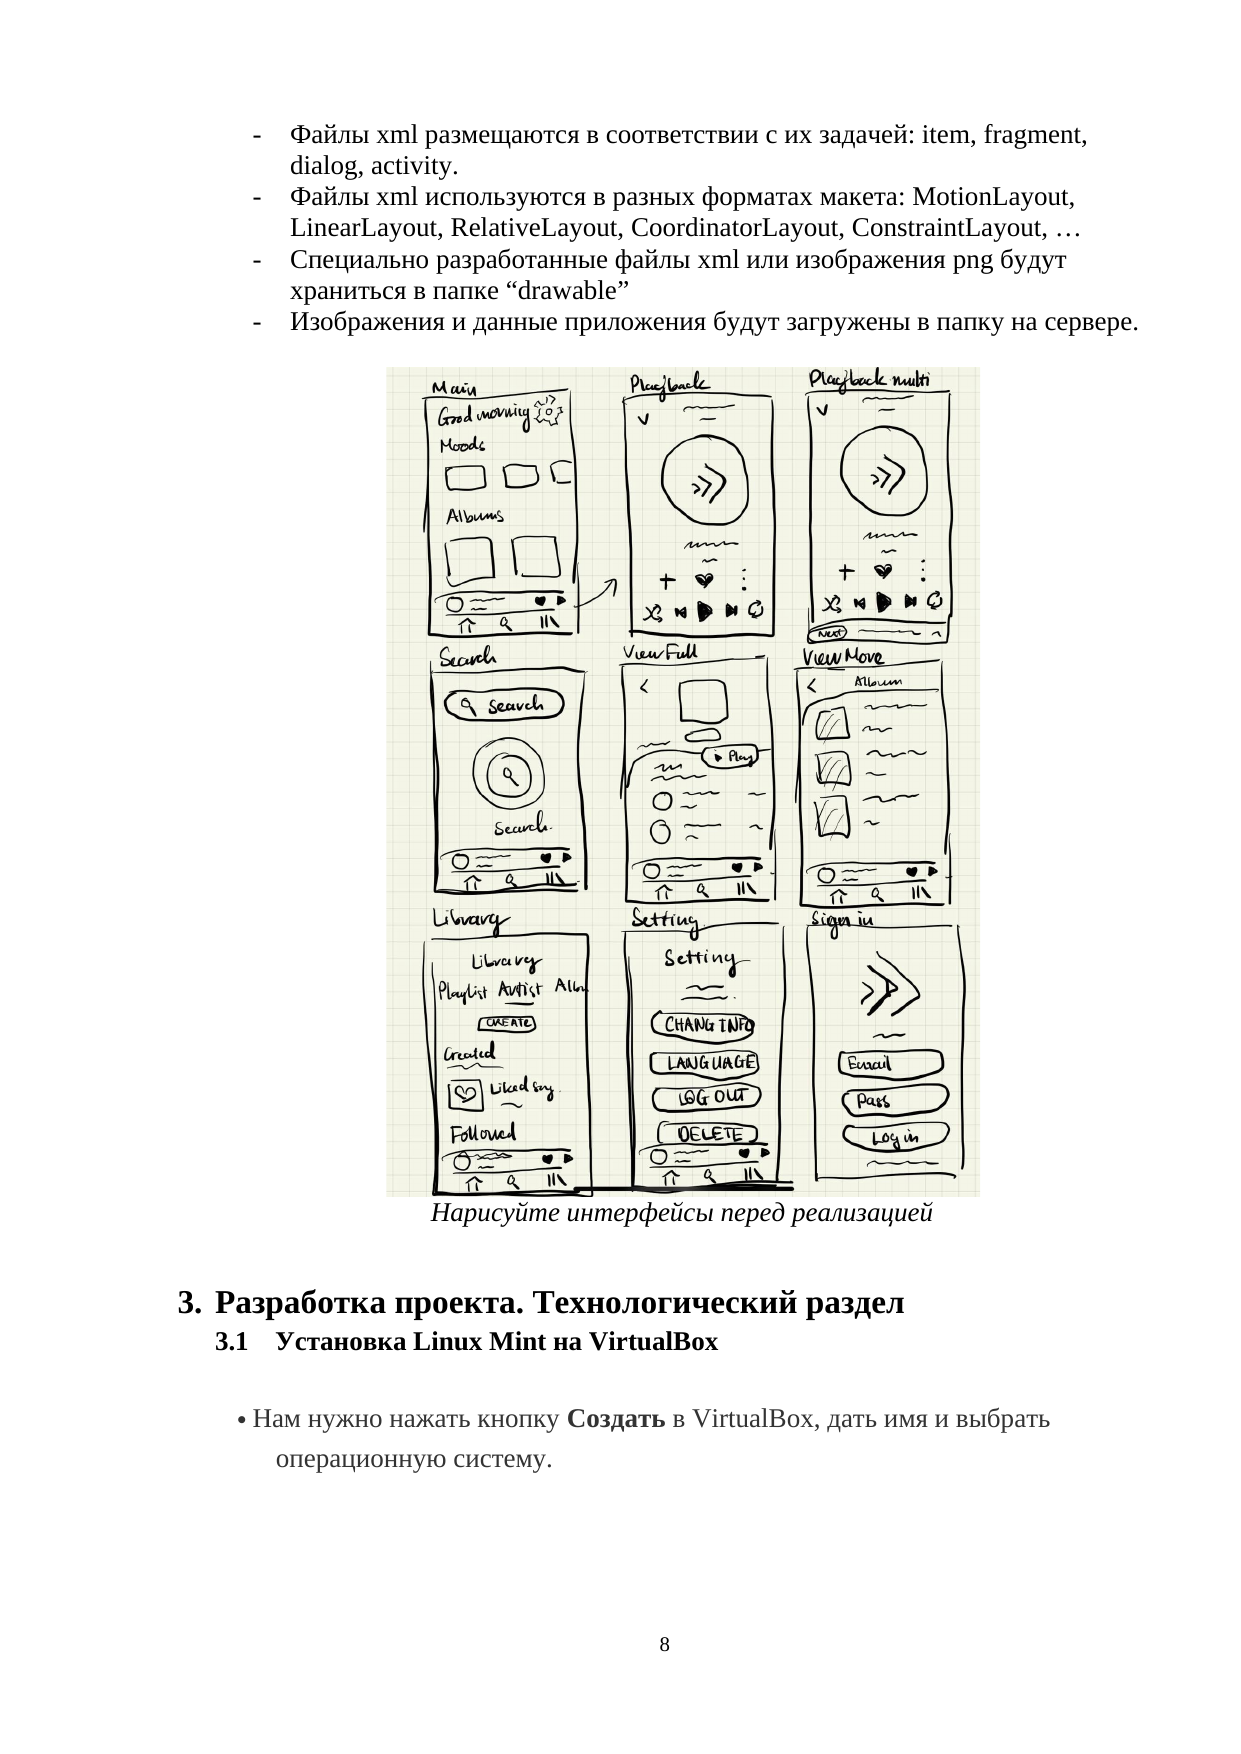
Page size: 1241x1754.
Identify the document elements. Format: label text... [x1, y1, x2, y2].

subtitle Установка Linux Mint на VirtualBox [215, 1325, 1152, 1356]
text Нарисуйте интерфейсы перед реализацией [215, 1196, 1152, 1228]
text Разработка проекта. Технологический раздел [177, 1283, 1152, 1321]
list Специально разработанные файлы xml или изображения png будут храниться в папке “drawable” [252, 243, 1152, 305]
list Изображения и данные приложения будут загружены в папку на сервере. [252, 305, 1152, 336]
list Файлы xml размещаются в соответствии с их задачей: item, fragment, dialog, activity. [252, 118, 1152, 180]
list Файлы xml используются в разных форматах макета: MotionLayout, LinearLayout, RelativeLayout, CoordinatorLayout, ConstraintLayout, … [252, 180, 1152, 243]
picture [386, 367, 980, 1197]
list Нам нужно нажать кнопку Создать в VirtualBox, дать имя и выбрать операционную систему. [238, 1393, 1152, 1473]
